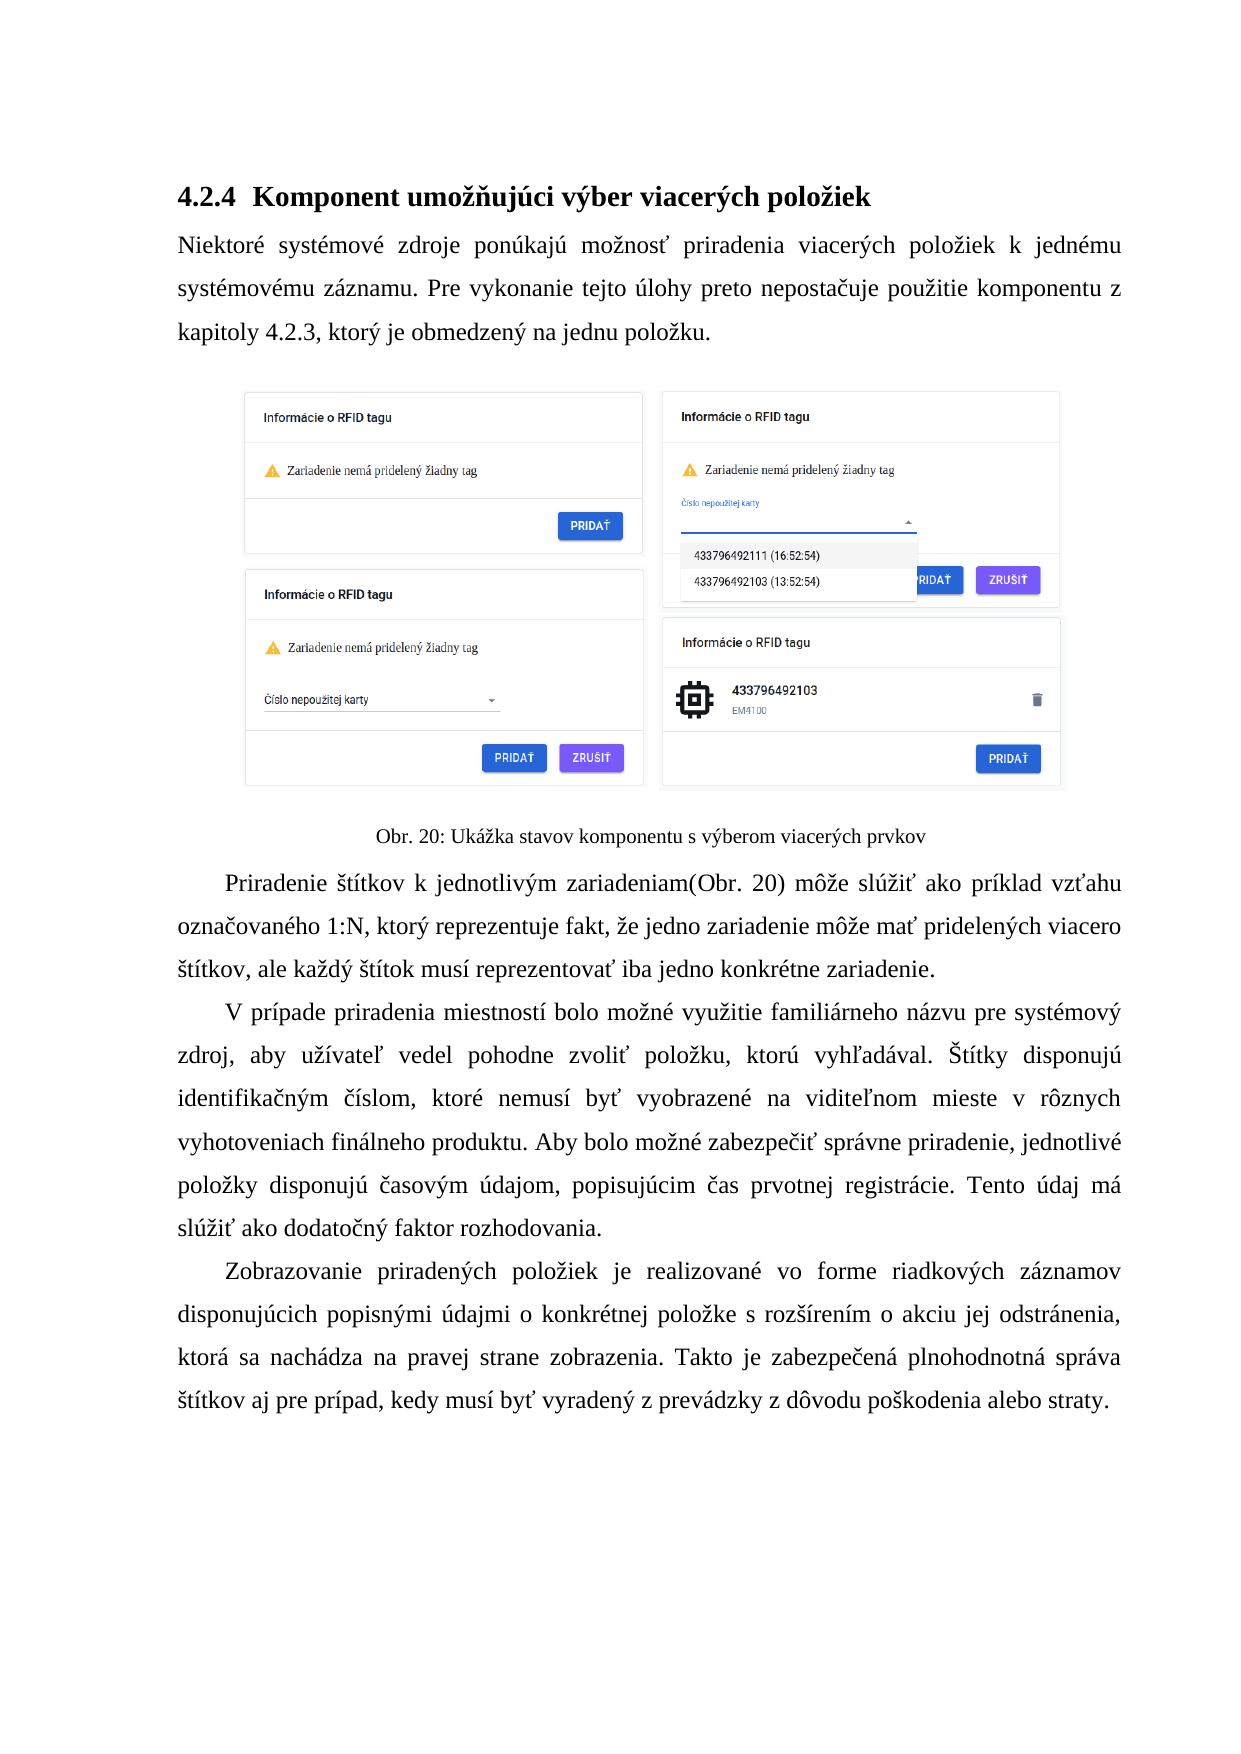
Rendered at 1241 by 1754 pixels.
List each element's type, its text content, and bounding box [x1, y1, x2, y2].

text V prípade priradenia miestností bolo možné využitie familiárneho názvu pre systémový zdroj, aby užívateľ vedel pohodne zvoliť položku, ktorú vyhľadával. Štítky disponujú identifikačným číslom, ktoré nemusí byť vyobrazené na viditeľnom mieste v rôznych vyhotoveniach finálneho produktu. Aby bolo možné zabezpečiť správne priradenie, jednotlivé položky disponujú časovým údajom, popisujúcim čas prvotnej registrácie. Tento údaj má slúžiť ako dodatočný faktor rozhodovania. [177, 997, 1122, 1242]
text Priradenie štítkov k jednotlivým zariadeniam(Obr. 20) môže slúžiť ako príklad vzťahu označovaného 1:N, ktorý reprezentuje fakt, že jedno zariadenie môže mať pridelených viacero štítkov, ale každý štítok musí reprezentovať iba jedno konkrétne zariadenie. [177, 868, 1122, 983]
text Zobrazovanie priradených položiek je realizované vo forme riadkových záznamov disponujúcich popisnými údajmi o konkrétnej položke s rozšírením o akciu jej odstránenia, ktorá sa nachádza na pravej strane zobrazenia. Takto je zabezpečená plnohodnotná správa štítkov aj pre prípad, kedy musí byť vyradený z prevádzky z dôvodu poškodenia alebo straty. [177, 1256, 1122, 1414]
picture [228, 380, 1074, 800]
subtitle Komponent umožňujúci výber viacerých položiek [177, 179, 1122, 213]
text Niektoré systémové zdroje ponúkajú možnosť priradenia viacerých položiek k jednému systémovému záznamu. Pre vykonanie tejto úlohy preto nepostačuje použitie komponentu z kapitoly 4.2.3, ktorý je obmedzený na jednu položku. [177, 230, 1122, 345]
